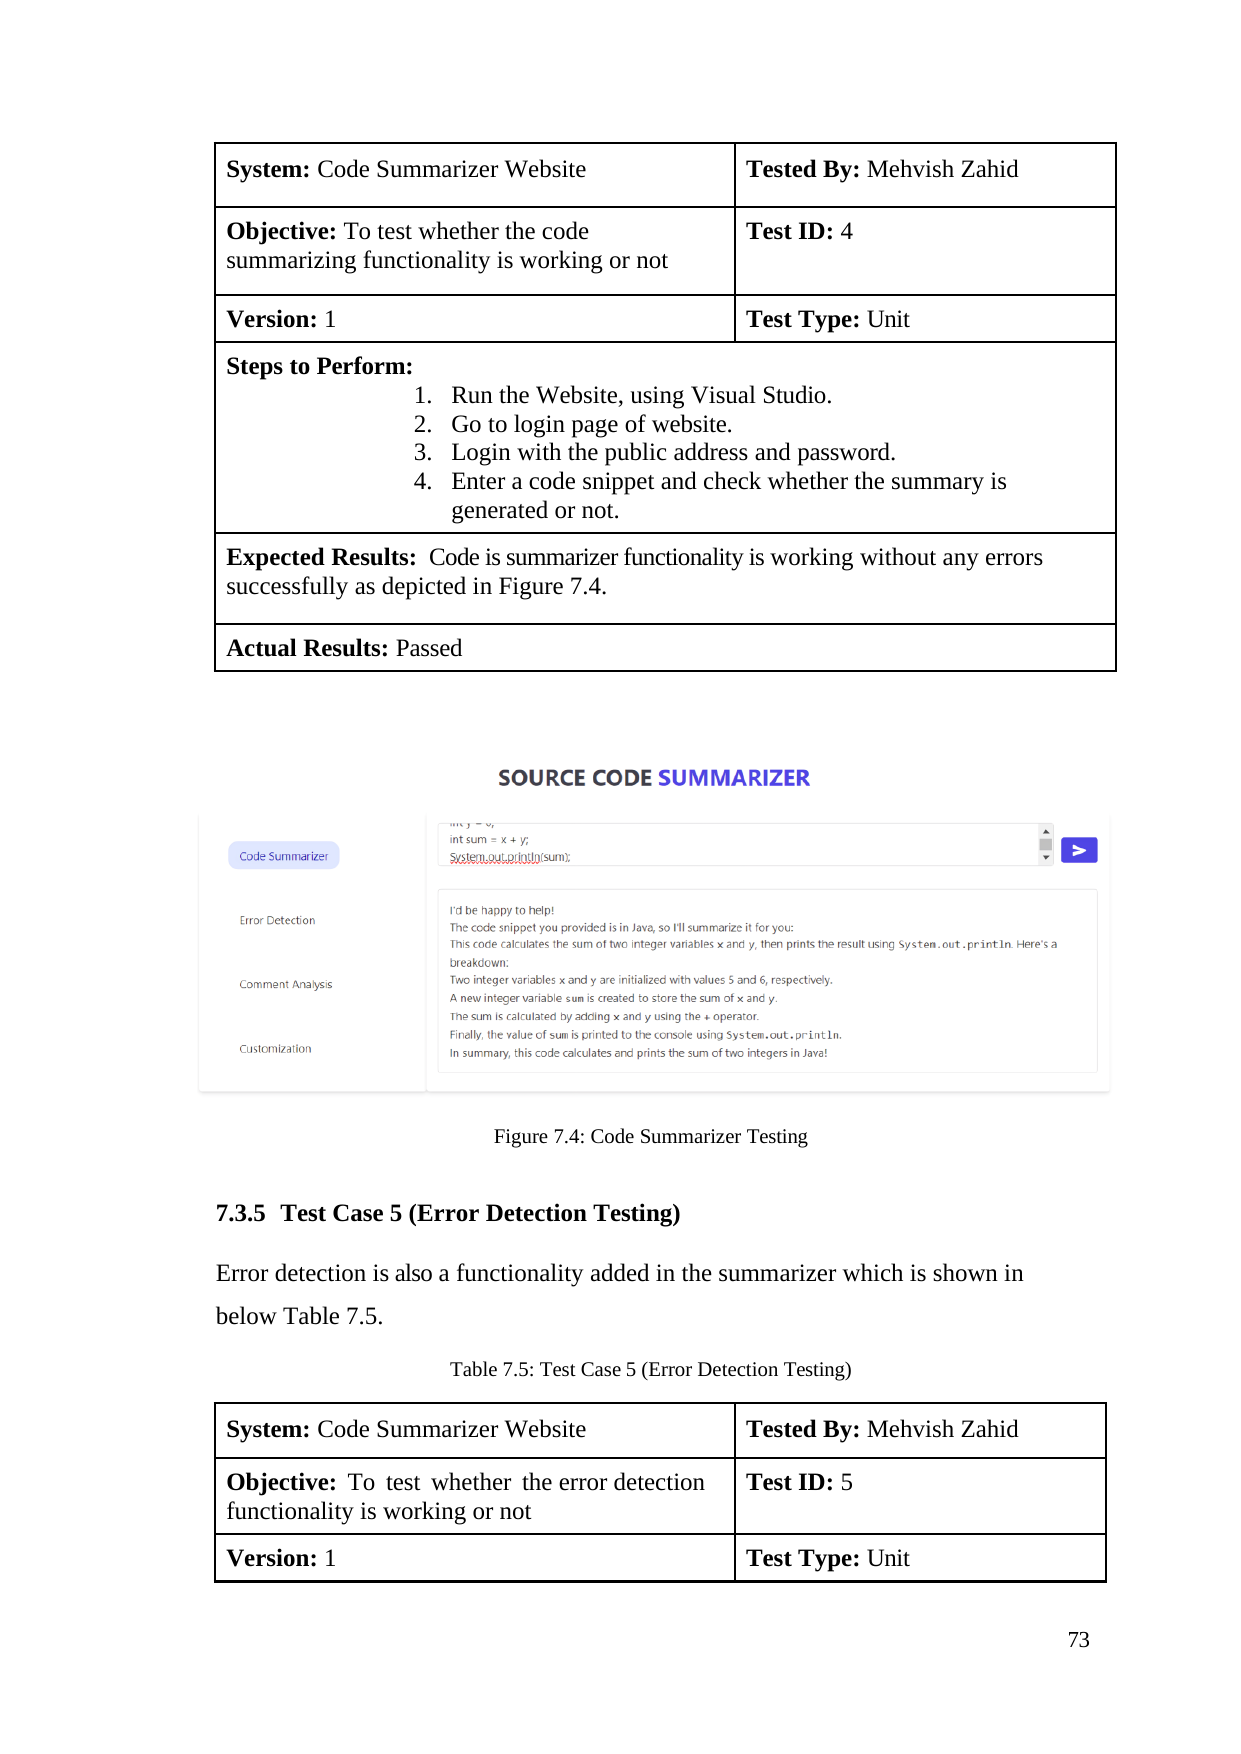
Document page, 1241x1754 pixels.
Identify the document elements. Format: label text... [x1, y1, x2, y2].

table_cell Test Type: Unit [736, 1535, 1105, 1580]
text Figure 7.4: Code Summarizer Testing [197, 1124, 1105, 1148]
table_header Tested By: Mehvish Zahid [736, 144, 1115, 206]
text Error detection is also a functionality added in the summarizer which is shown in below Table 7.5. [216, 1258, 1090, 1330]
table_cell Objective: To test whether the code summarizing functionality is working or not [216, 208, 734, 293]
table_cell Objective: To test whether the error detection functionality is working or not [216, 1459, 734, 1533]
table_cell Test ID: 5 [736, 1459, 1105, 1533]
table_cell Version: 1 [216, 1535, 734, 1580]
table_header System: Code Summarizer Website [216, 144, 734, 206]
table_header System: Code Summarizer Website [216, 1404, 734, 1457]
text Table 7.5: Test Case 5 (Error Detection Testing) [197, 1357, 1104, 1381]
subtitle Test Case 5 (Error Detection Testing) [216, 1198, 1153, 1227]
table_header Tested By: Mehvish Zahid [736, 1404, 1105, 1457]
table_cell Expected Results: Code is summarizer functionality is working without any errors successfully as depicted in Figure 7.4. [216, 534, 1115, 622]
table_cell Steps to Perform: Run the Website, using Visual Studio. Go to login page of website. Login with the public address and password. Enter a code snippet and check whether the summary is generated or not. [216, 343, 1115, 532]
table_cell Test Type: Unit [736, 296, 1115, 341]
table_cell Test ID: 4 [736, 208, 1115, 293]
table_cell Version: 1 [216, 296, 734, 341]
picture [196, 736, 1114, 1105]
table_cell Actual Results: Passed [216, 625, 1115, 670]
